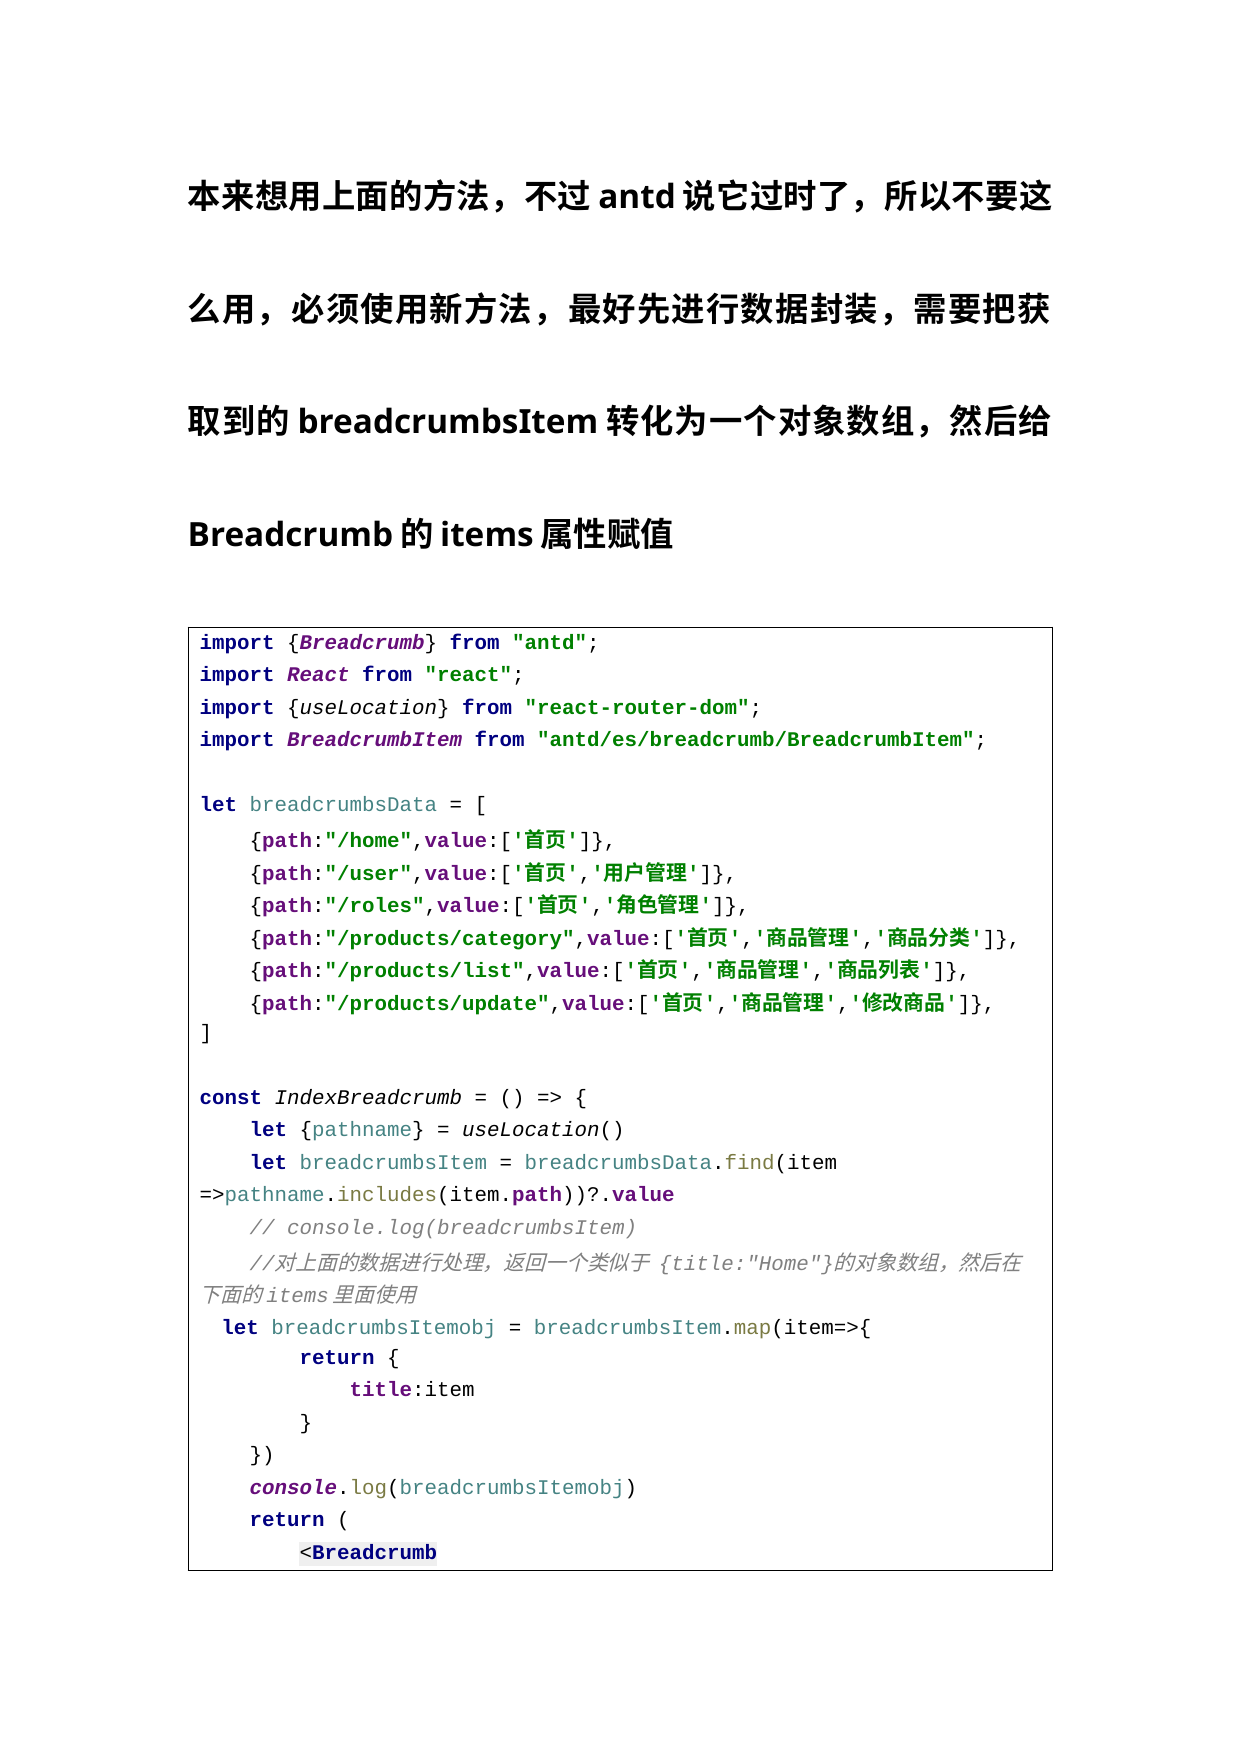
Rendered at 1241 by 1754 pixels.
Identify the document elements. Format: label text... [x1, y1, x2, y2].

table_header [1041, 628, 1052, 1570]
subtitle 本来想用上面的方法，不过antd说它过时了，所以不要这么用，必须使用新方法，最好先进行数据封装，需要把获取到的breadcrumbsItem转化为一个对象数组，然后给Breadcrumb的items属性赋值 [187, 162, 1053, 564]
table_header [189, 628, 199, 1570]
